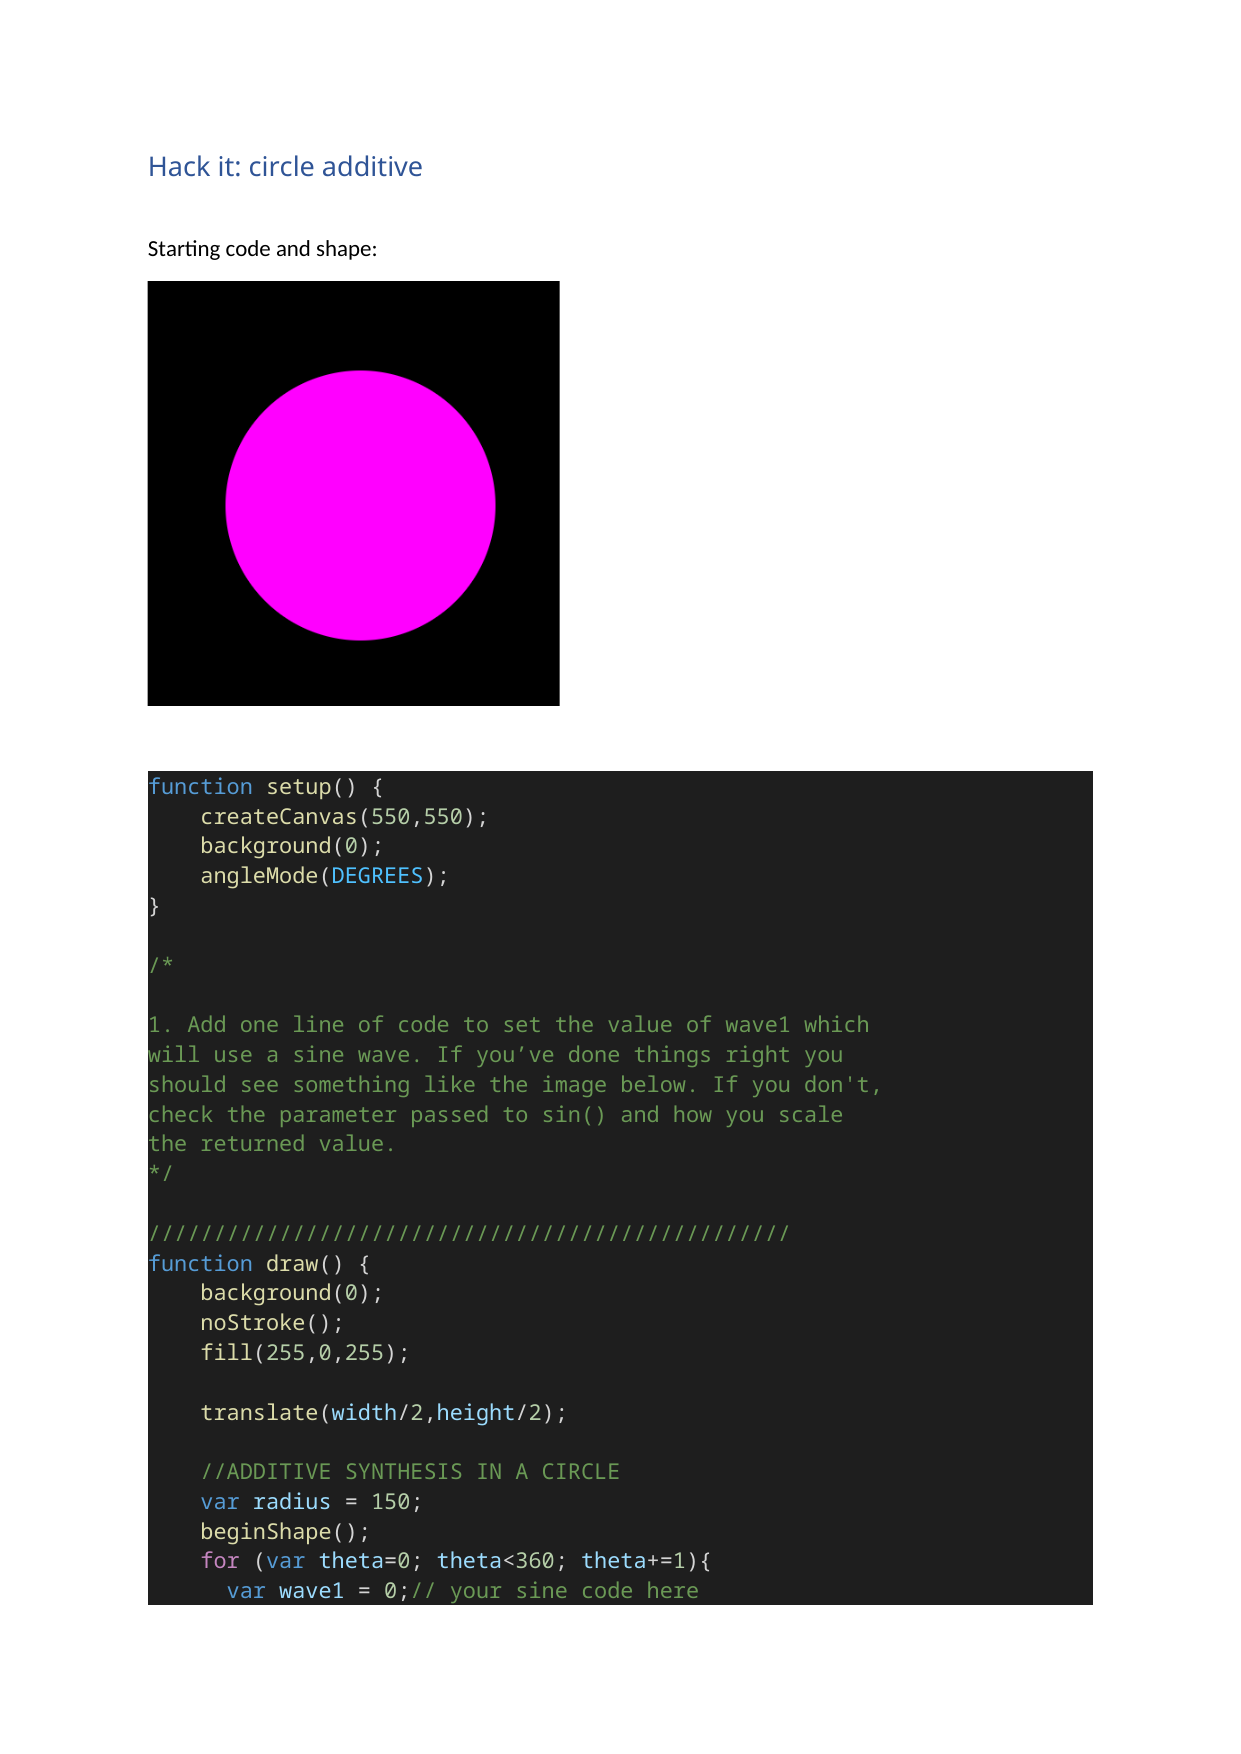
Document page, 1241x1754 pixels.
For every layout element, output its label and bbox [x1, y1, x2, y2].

picture [147, 281, 560, 706]
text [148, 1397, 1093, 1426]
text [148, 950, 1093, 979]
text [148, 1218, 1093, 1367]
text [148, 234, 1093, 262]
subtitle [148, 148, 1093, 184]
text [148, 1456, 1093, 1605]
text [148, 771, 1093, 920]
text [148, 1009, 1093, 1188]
